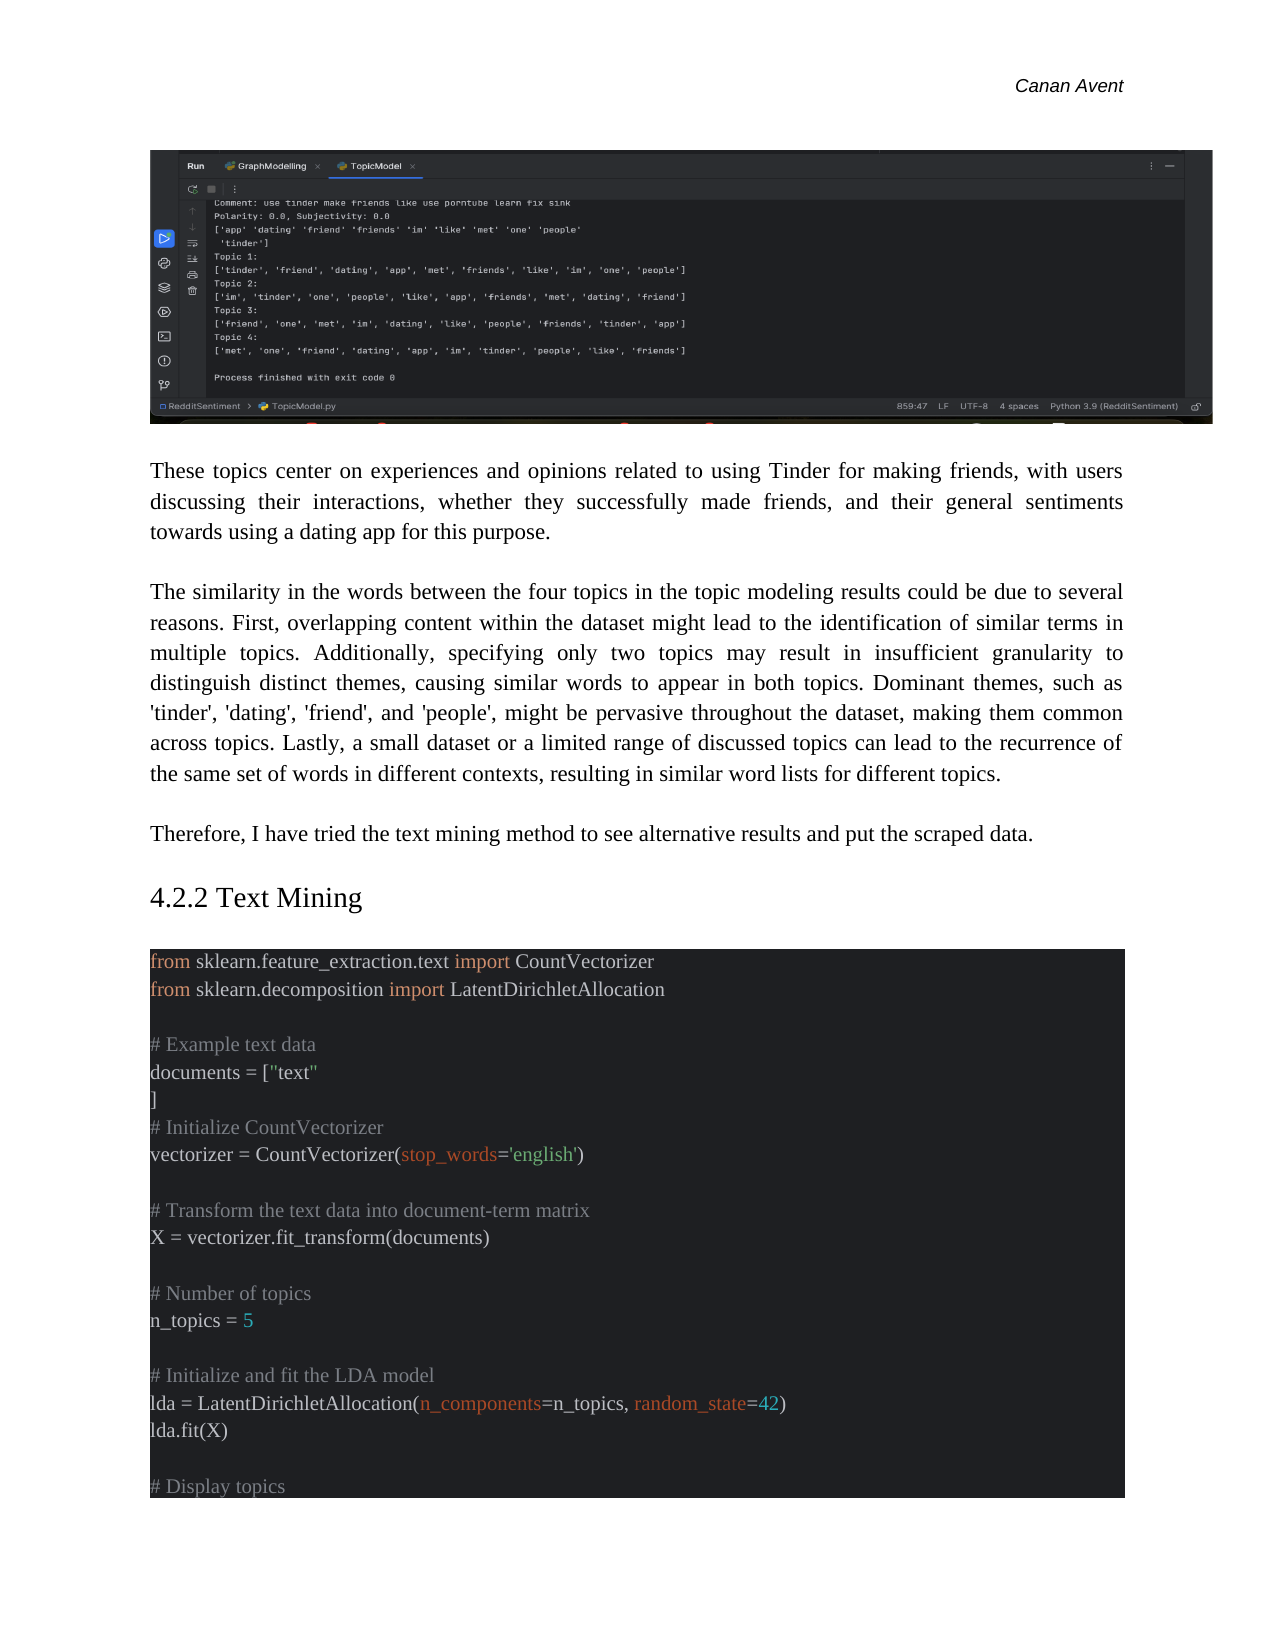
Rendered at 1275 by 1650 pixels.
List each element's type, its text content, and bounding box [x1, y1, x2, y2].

text Therefore, I have tried the text mining method to see alternative results and put the scraped data. [150, 820, 1125, 846]
text vectorizer = CountVectorizer(stop_words='english') [150, 1142, 1125, 1166]
text n_topics = 5 [150, 1308, 1125, 1332]
picture [150, 150, 1213, 424]
text # Initialize CountVectorizer [150, 1115, 1125, 1139]
text # Display topics [150, 1474, 1125, 1498]
text lda = LatentDirichletAllocation(n_components=n_topics, random_state=42) [150, 1391, 1125, 1415]
subtitle 4.2.2 Text Mining [150, 880, 1125, 914]
text ] [150, 1087, 1125, 1111]
text from sklearn.feature_extraction.text import CountVectorizer [150, 949, 1125, 973]
text X = vectorizer.fit_transform(documents) [150, 1225, 1125, 1249]
text These topics center on experiences and opinions related to using Tinder for making friends, with users discussing their interactions, whether they successfully made friends, and their general sentiments towards using a dating app for this purpose. [150, 457, 1125, 544]
text # Transform the text data into document-term matrix [150, 1198, 1125, 1222]
text # Initialize and fit the LDA model [150, 1363, 1125, 1387]
text # Number of topics [150, 1280, 1125, 1304]
text from sklearn.decomposition import LatentDirichletAllocation [150, 977, 1125, 1001]
text # Example text data [150, 1032, 1125, 1056]
text documents = ["text" [150, 1059, 1125, 1084]
text The similarity in the words between the four topics in the topic modeling results could be due to several reasons. First, overlapping content within the dataset might lead to the identification of similar terms in multiple topics. Additionally, specifying only two topics may result in insufficient granularity to distinguish distinct themes, causing similar words to appear in both topics. Dominant themes, such as 'tinder', 'dating', 'friend', and 'people', might be pervasive throughout the dataset, making them common across topics. Lastly, a small dataset or a limited range of discussed topics can lead to the recurrence of the same set of words in different contexts, resulting in similar word lists for different topics. [150, 578, 1125, 786]
text lda.fit(X) [150, 1418, 1125, 1442]
